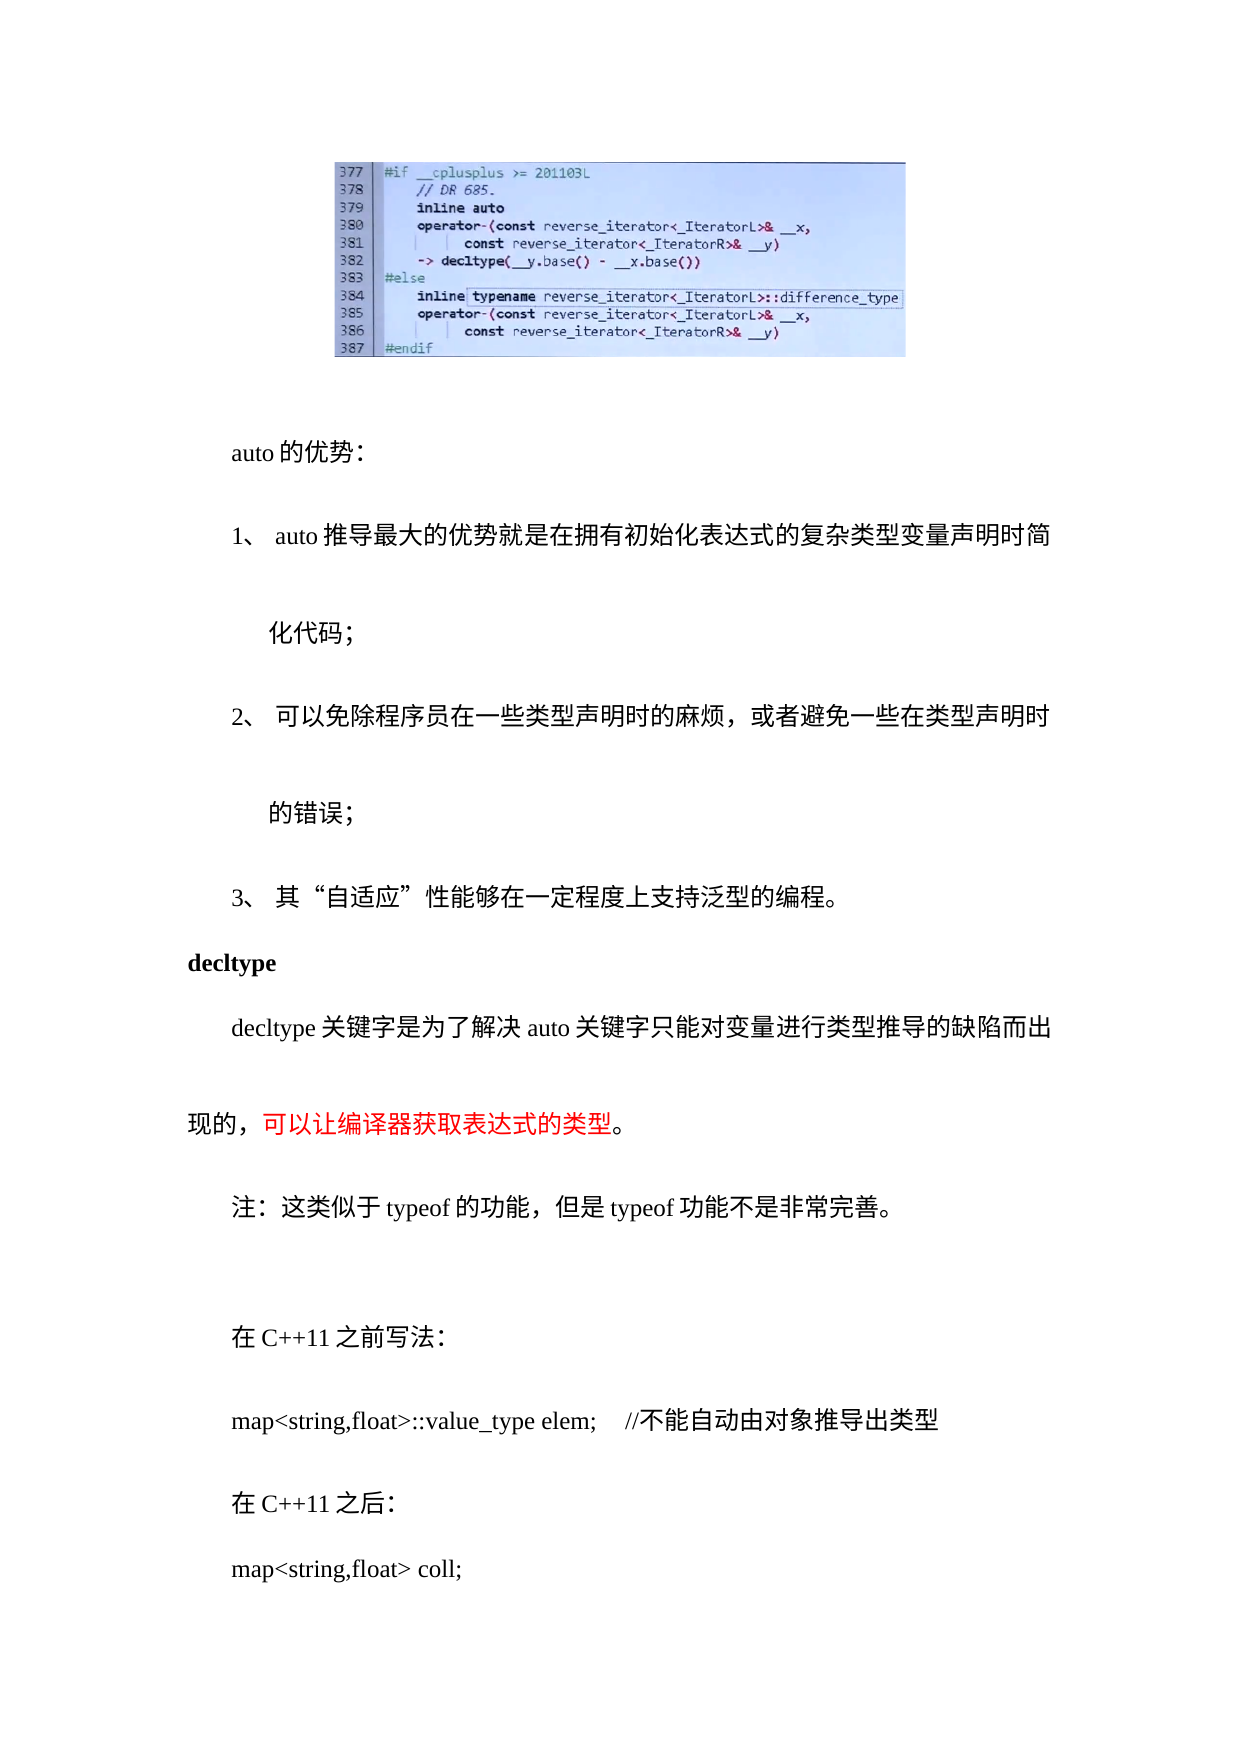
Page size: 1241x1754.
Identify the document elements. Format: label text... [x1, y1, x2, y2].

text 在C++11之前写法： [187, 1303, 1053, 1368]
list 可以免除程序员在一些类型声明时的麻烦，或者避免一些在类型声明时的错误； [231, 682, 1053, 844]
subtitle decltype [187, 946, 1053, 978]
text auto的优势： [187, 418, 1053, 483]
text map<string,float> coll; [187, 1553, 1053, 1585]
text 注：这类似于typeof的功能，但是typeof功能不是非常完善。 [187, 1173, 1053, 1238]
text map<string,float>::value_type elem; //不能自动由对象推导出类型 [187, 1386, 1053, 1451]
picture [334, 162, 906, 357]
text 在C++11之后： [187, 1469, 1053, 1534]
list auto推导最大的优势就是在拥有初始化表达式的复杂类型变量声明时简化代码； [231, 501, 1053, 664]
text decltype关键字是为了解决auto关键字只能对变量进行类型推导的缺陷而出现的，可以让编译器获取表达式的类型。 [187, 993, 1053, 1155]
list 其“自适应”性能够在一定程度上支持泛型的编程。 [231, 863, 1053, 928]
